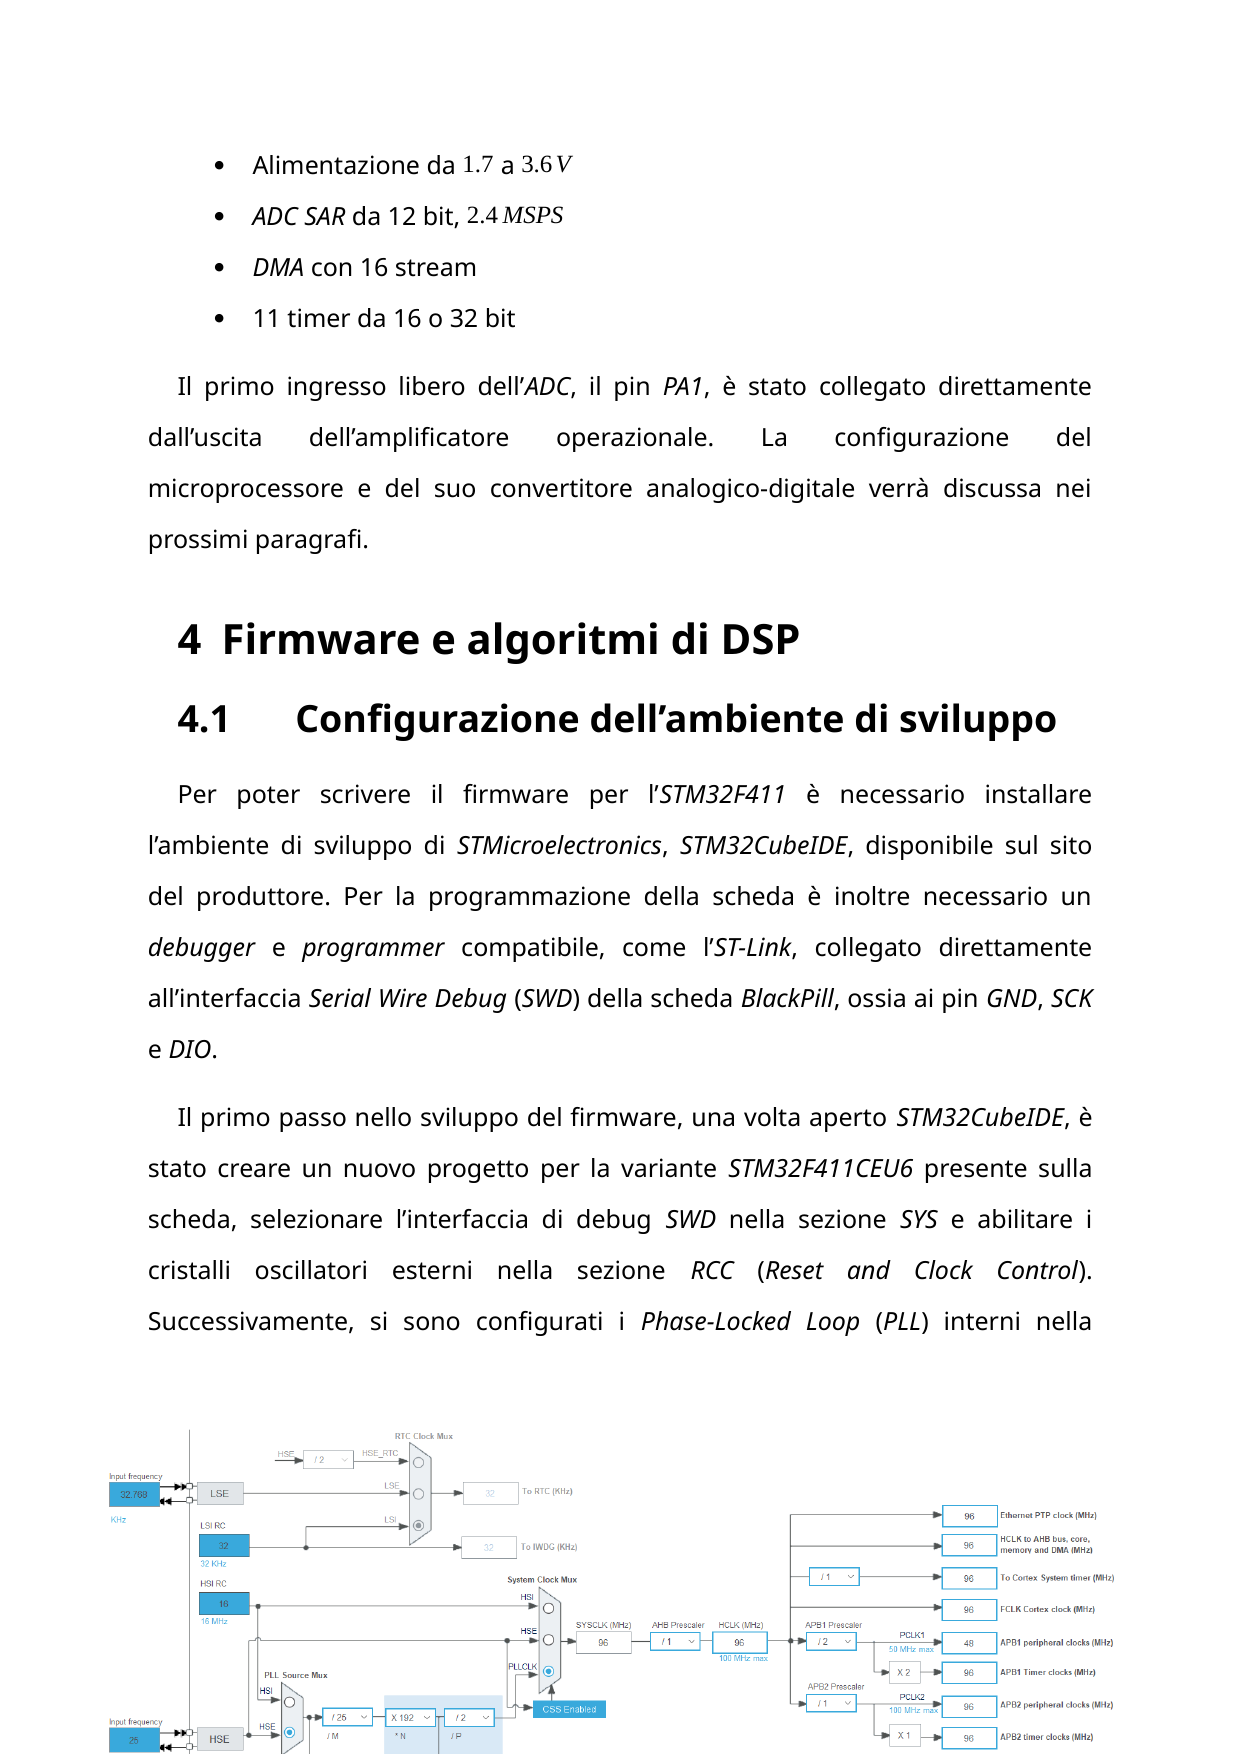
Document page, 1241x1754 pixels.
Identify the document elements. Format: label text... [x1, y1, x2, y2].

picture [108, 1425, 1125, 1754]
list DMA con 16 stream [215, 250, 1092, 284]
list Alimentazione da a [215, 148, 1092, 182]
list ADC SAR da 12 bit, [215, 199, 1092, 233]
text Per poter scrivere il firmware per l’STM32F411 è necessario installare l’ambiente di sviluppo di STMicroelectronics, STM32CubeIDE, disponibile sul sito del produttore. Per la programmazione della scheda è inoltre necessario un debugger e programmer compatibile, come l’ST-Link, collegato direttamente all’interfaccia Serial Wire Debug (SWD) della scheda BlackPill, ossia ai pin GND, SCK e DIO. [148, 777, 1092, 1066]
subtitle Firmware e algoritmi di DSP [148, 610, 1092, 667]
subtitle Configurazione dell’ambiente di sviluppo [148, 692, 1092, 743]
text Il primo ingresso libero dell’ADC, il pin PA1, è stato collegato direttamente dall’uscita dell’amplificatore operazionale. La configurazione del microprocessore e del suo convertitore analogico-digitale verrà discussa nei prossimi paragrafi. [148, 368, 1092, 556]
list 11 timer da 16 o 32 bit [215, 301, 1092, 335]
